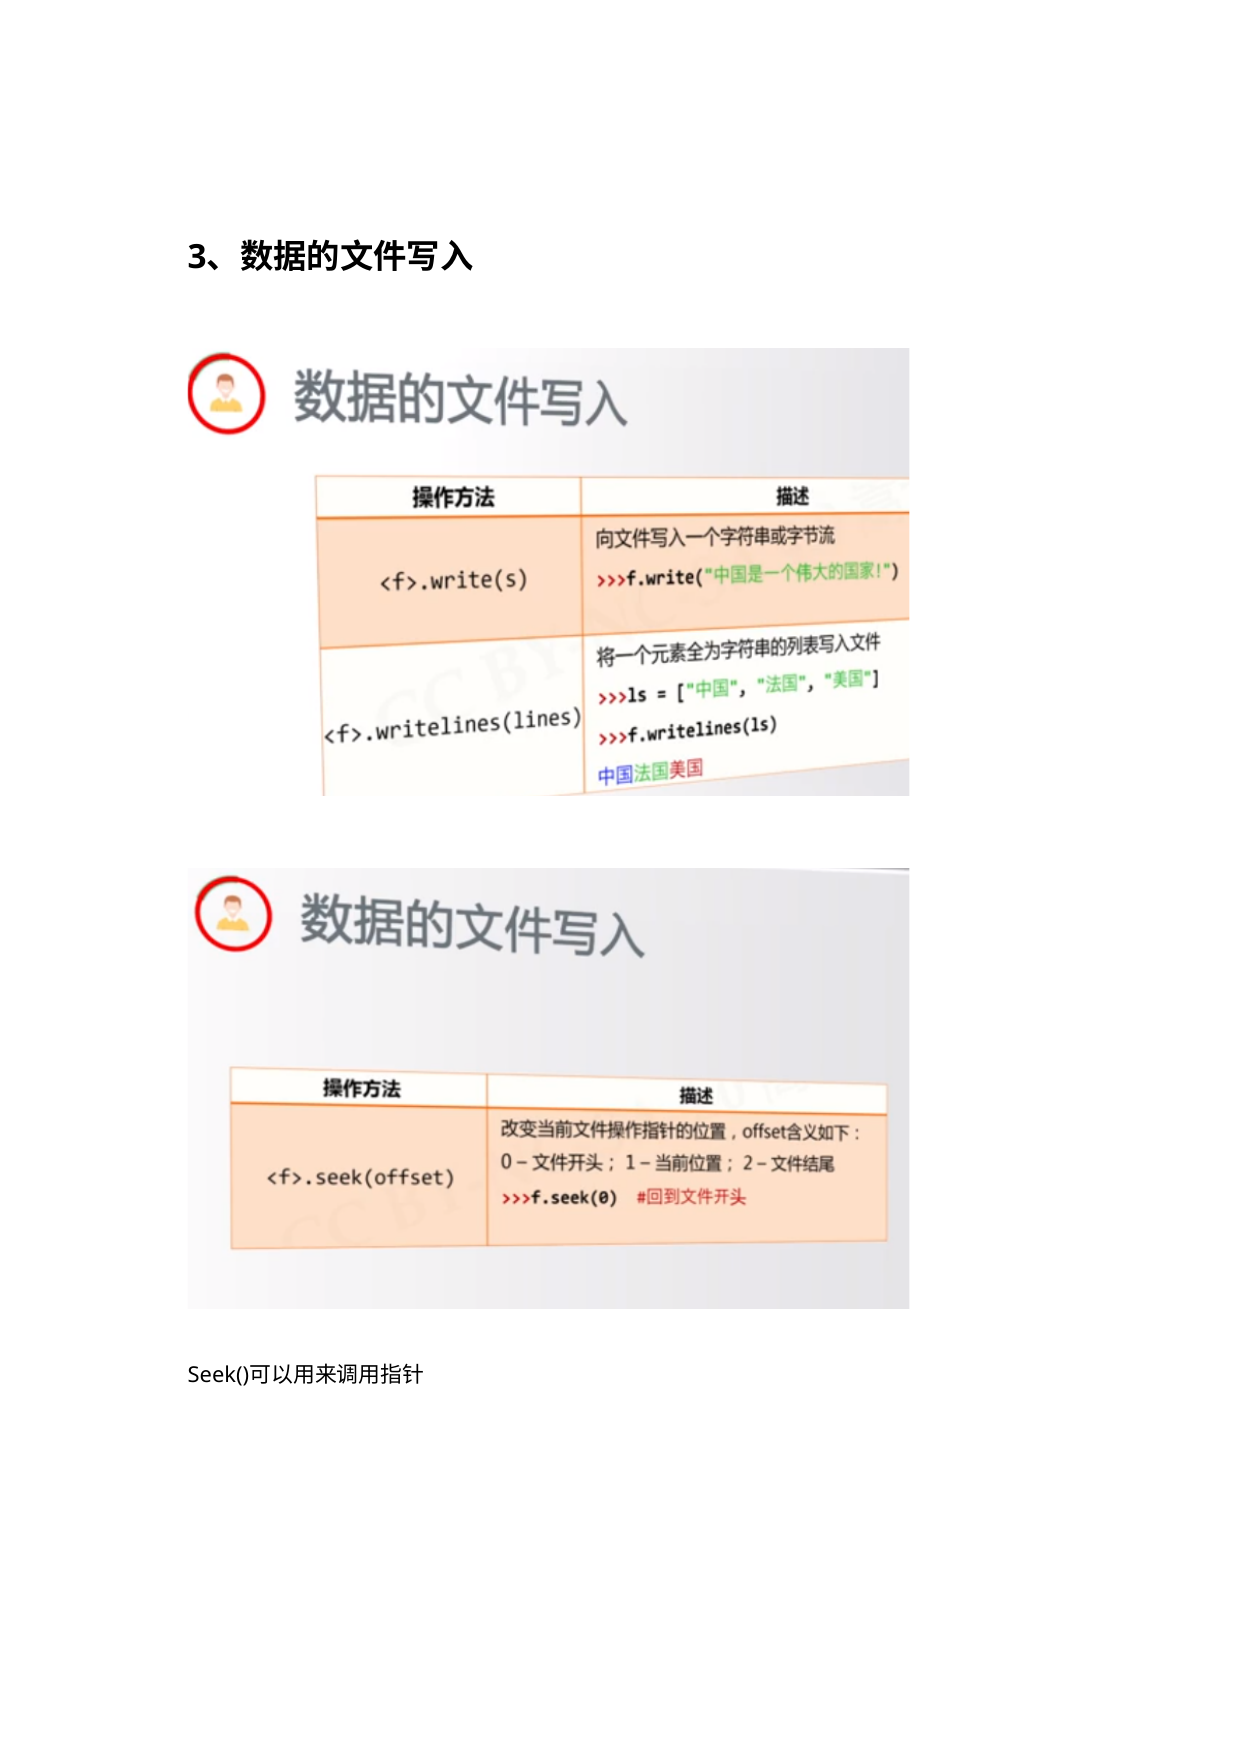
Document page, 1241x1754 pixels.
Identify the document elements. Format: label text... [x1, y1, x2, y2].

picture [187, 348, 910, 796]
picture [187, 868, 910, 1309]
text Seek()可以用来调用指针 [187, 1356, 1053, 1389]
subtitle 3、数据的文件写入 [187, 222, 1053, 287]
